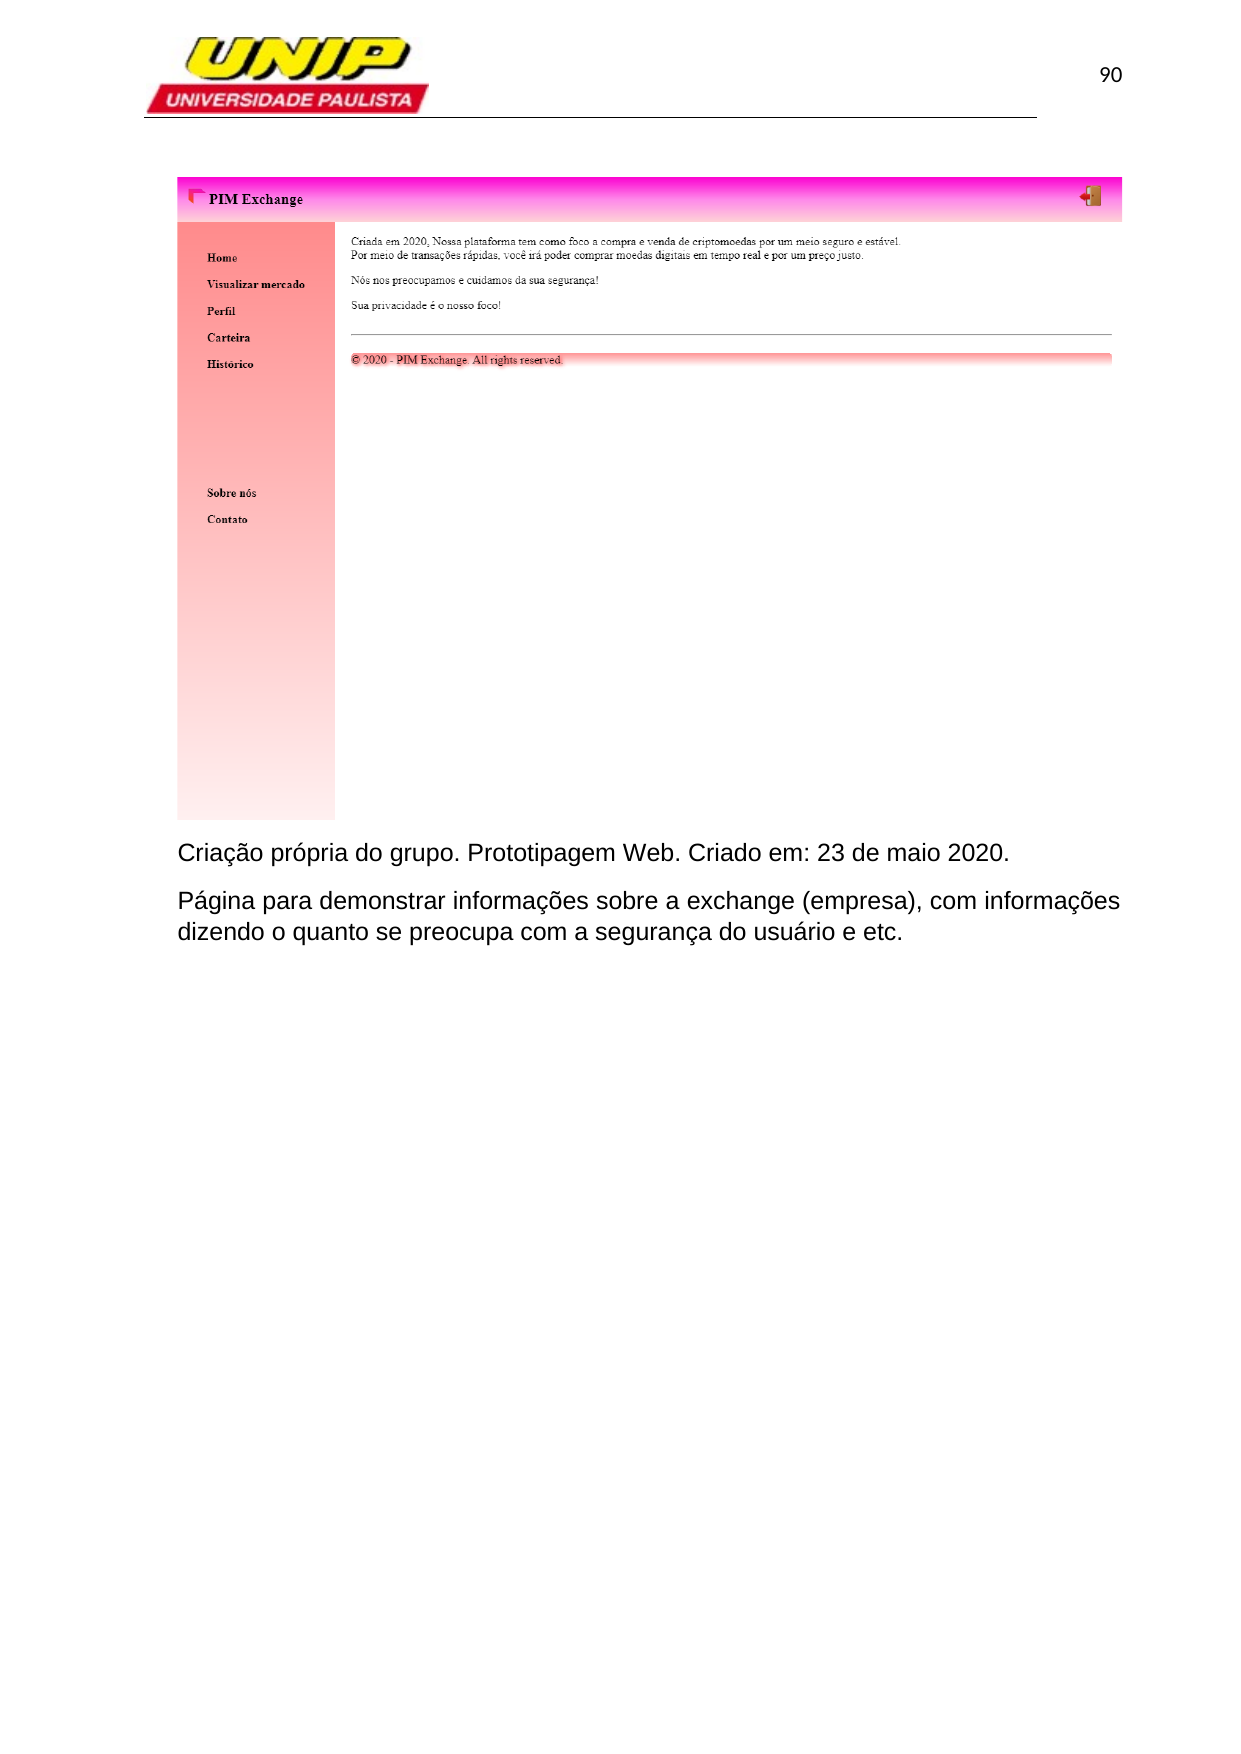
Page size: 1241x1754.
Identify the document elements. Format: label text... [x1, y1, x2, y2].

picture [177, 177, 1123, 820]
picture [146, 37, 429, 114]
text Página para demonstrar informações sobre a exchange (empresa), com informações dizendo o quanto se preocupa com a segurança do usuário e etc. [177, 886, 1122, 946]
text Criação própria do grupo. Prototipagem Web. Criado em: 23 de maio 2020. [177, 838, 1122, 867]
